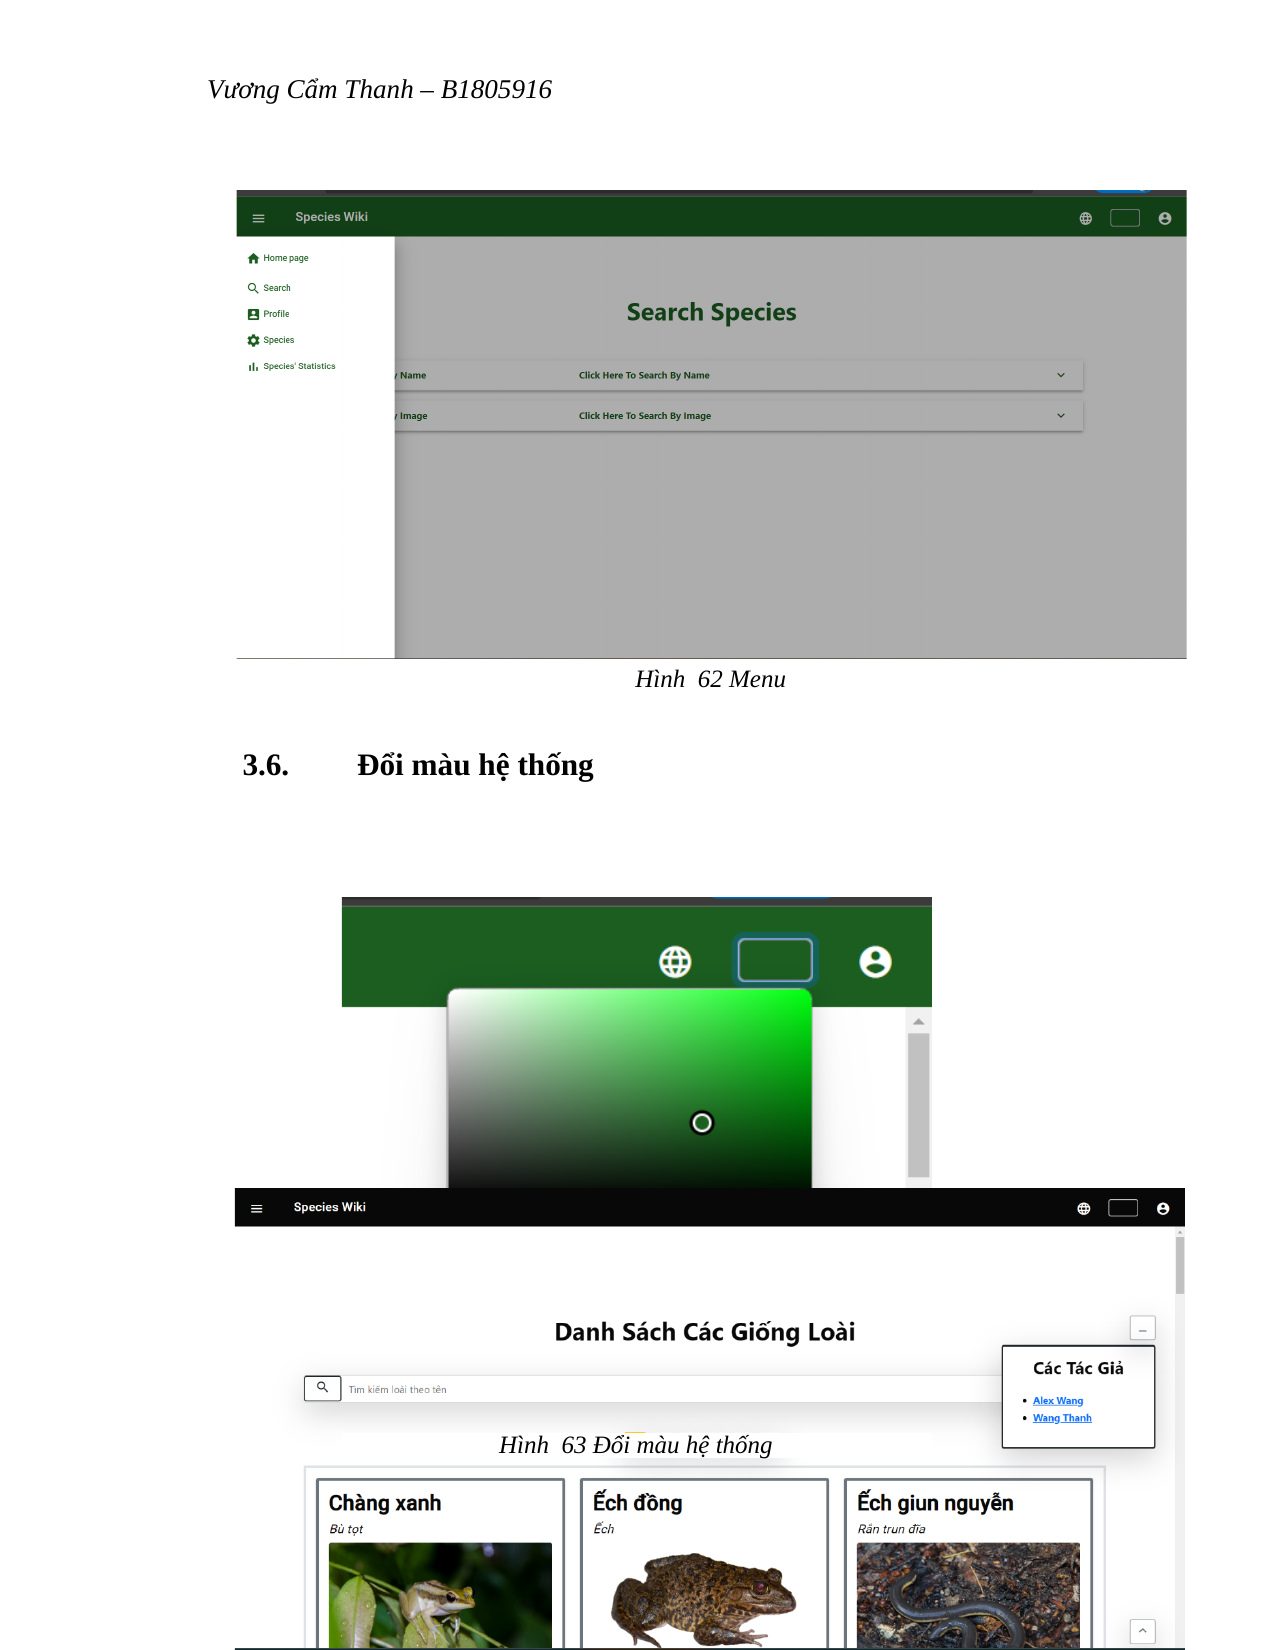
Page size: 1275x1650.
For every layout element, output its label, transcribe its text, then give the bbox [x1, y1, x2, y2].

subtitle Đổi màu hệ thống [236, 746, 1157, 782]
picture [236, 190, 1187, 659]
picture [234, 897, 1185, 1650]
